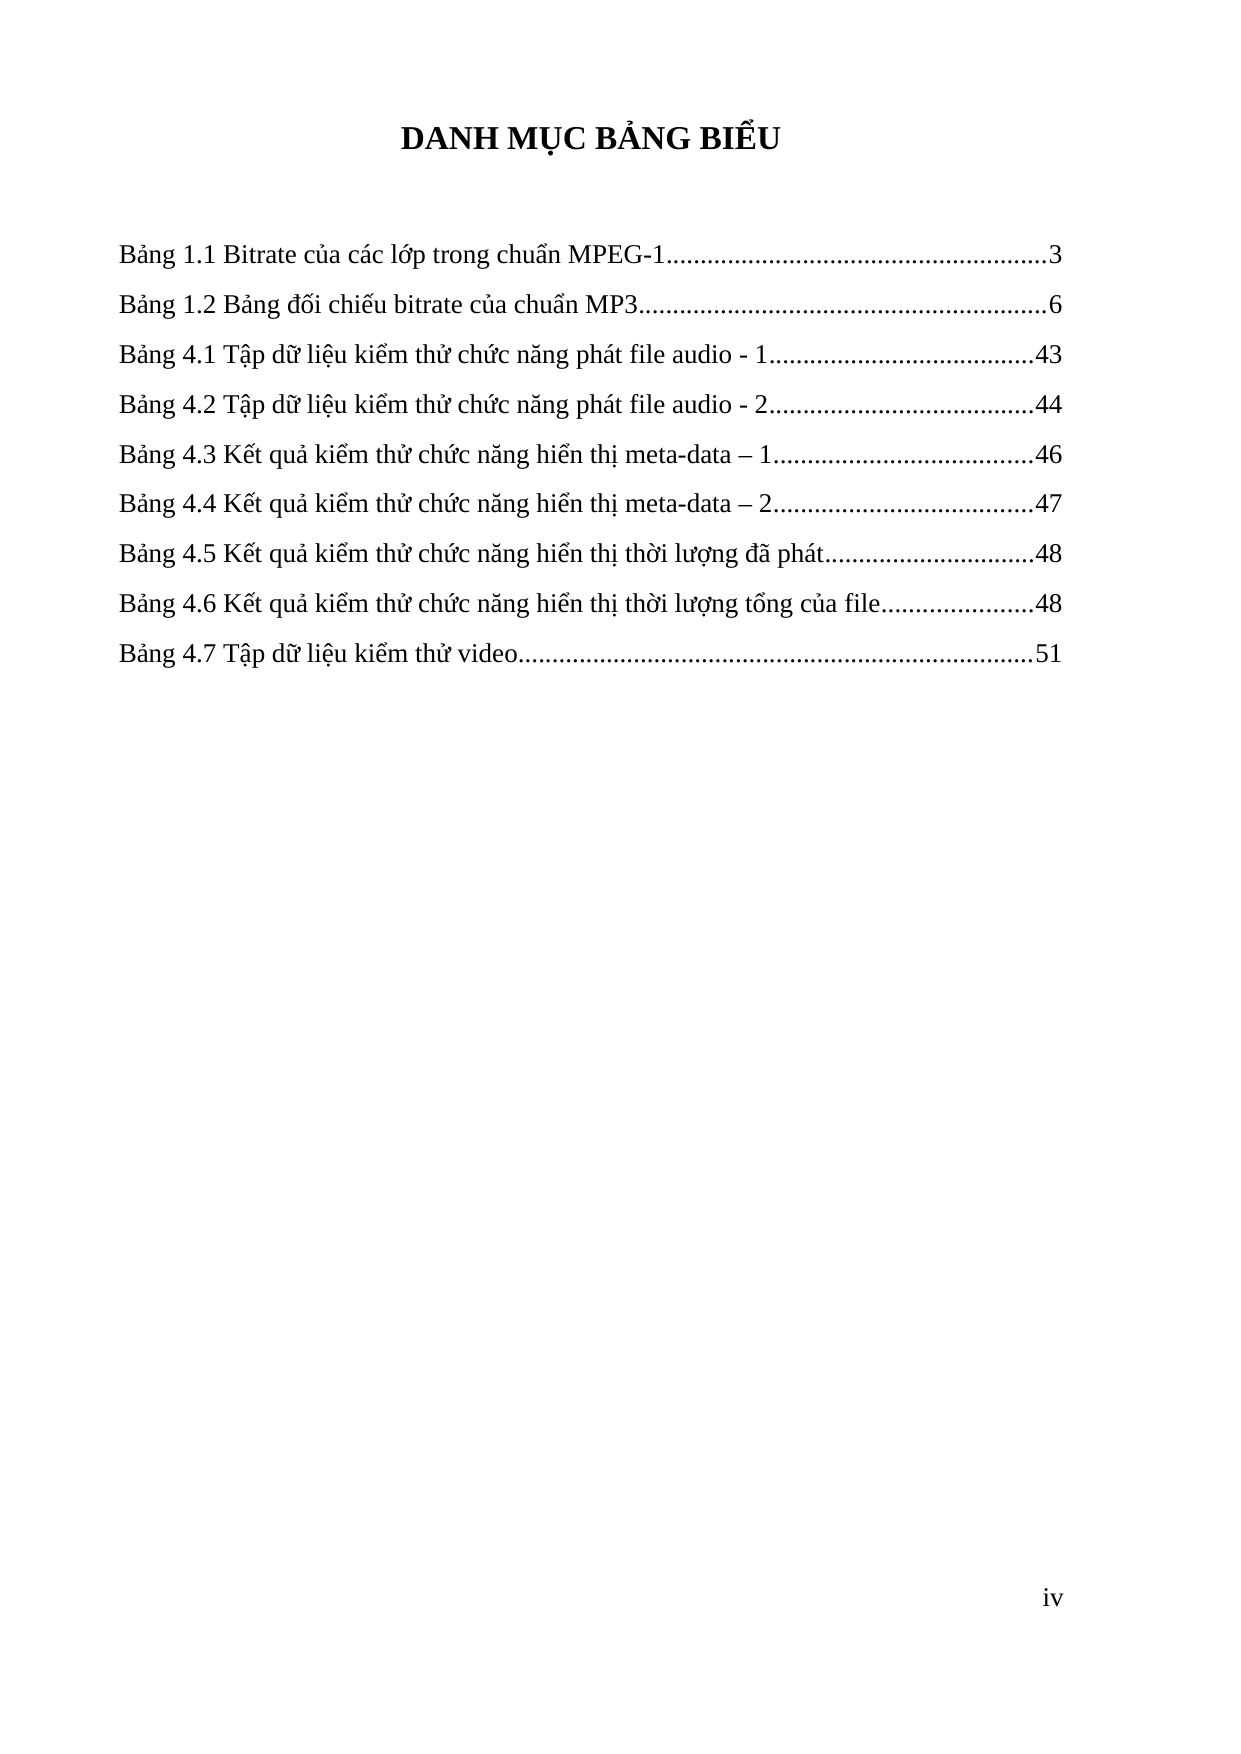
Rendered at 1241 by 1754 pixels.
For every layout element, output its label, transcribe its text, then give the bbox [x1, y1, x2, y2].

text DANH MỤC BẢNG BIỂU [118, 118, 1063, 157]
text Bảng 1.1 Bitrate của các lớp trong chuẩn MPEG-1 3 [118, 238, 1063, 270]
text Bảng 4.7 Tập dữ liệu kiểm thử video 51 [118, 637, 1063, 668]
text Bảng 4.2 Tập dữ liệu kiểm thử chức năng phát file audio - 2 44 [118, 388, 1063, 419]
text Bảng 4.4 Kết quả kiểm thử chức năng hiển thị meta-data – 2 47 [118, 487, 1063, 519]
text Bảng 4.5 Kết quả kiểm thử chức năng hiển thị thời lượng đã phát 48 [118, 537, 1063, 568]
text Bảng 1.2 Bảng đối chiếu bitrate của chuẩn MP3 6 [118, 288, 1063, 319]
text Bảng 4.3 Kết quả kiểm thử chức năng hiển thị meta-data – 1 46 [118, 438, 1063, 469]
text Bảng 4.1 Tập dữ liệu kiểm thử chức năng phát file audio - 1 43 [118, 338, 1063, 369]
text Bảng 4.6 Kết quả kiểm thử chức năng hiển thị thời lượng tổng của file 48 [118, 587, 1063, 618]
